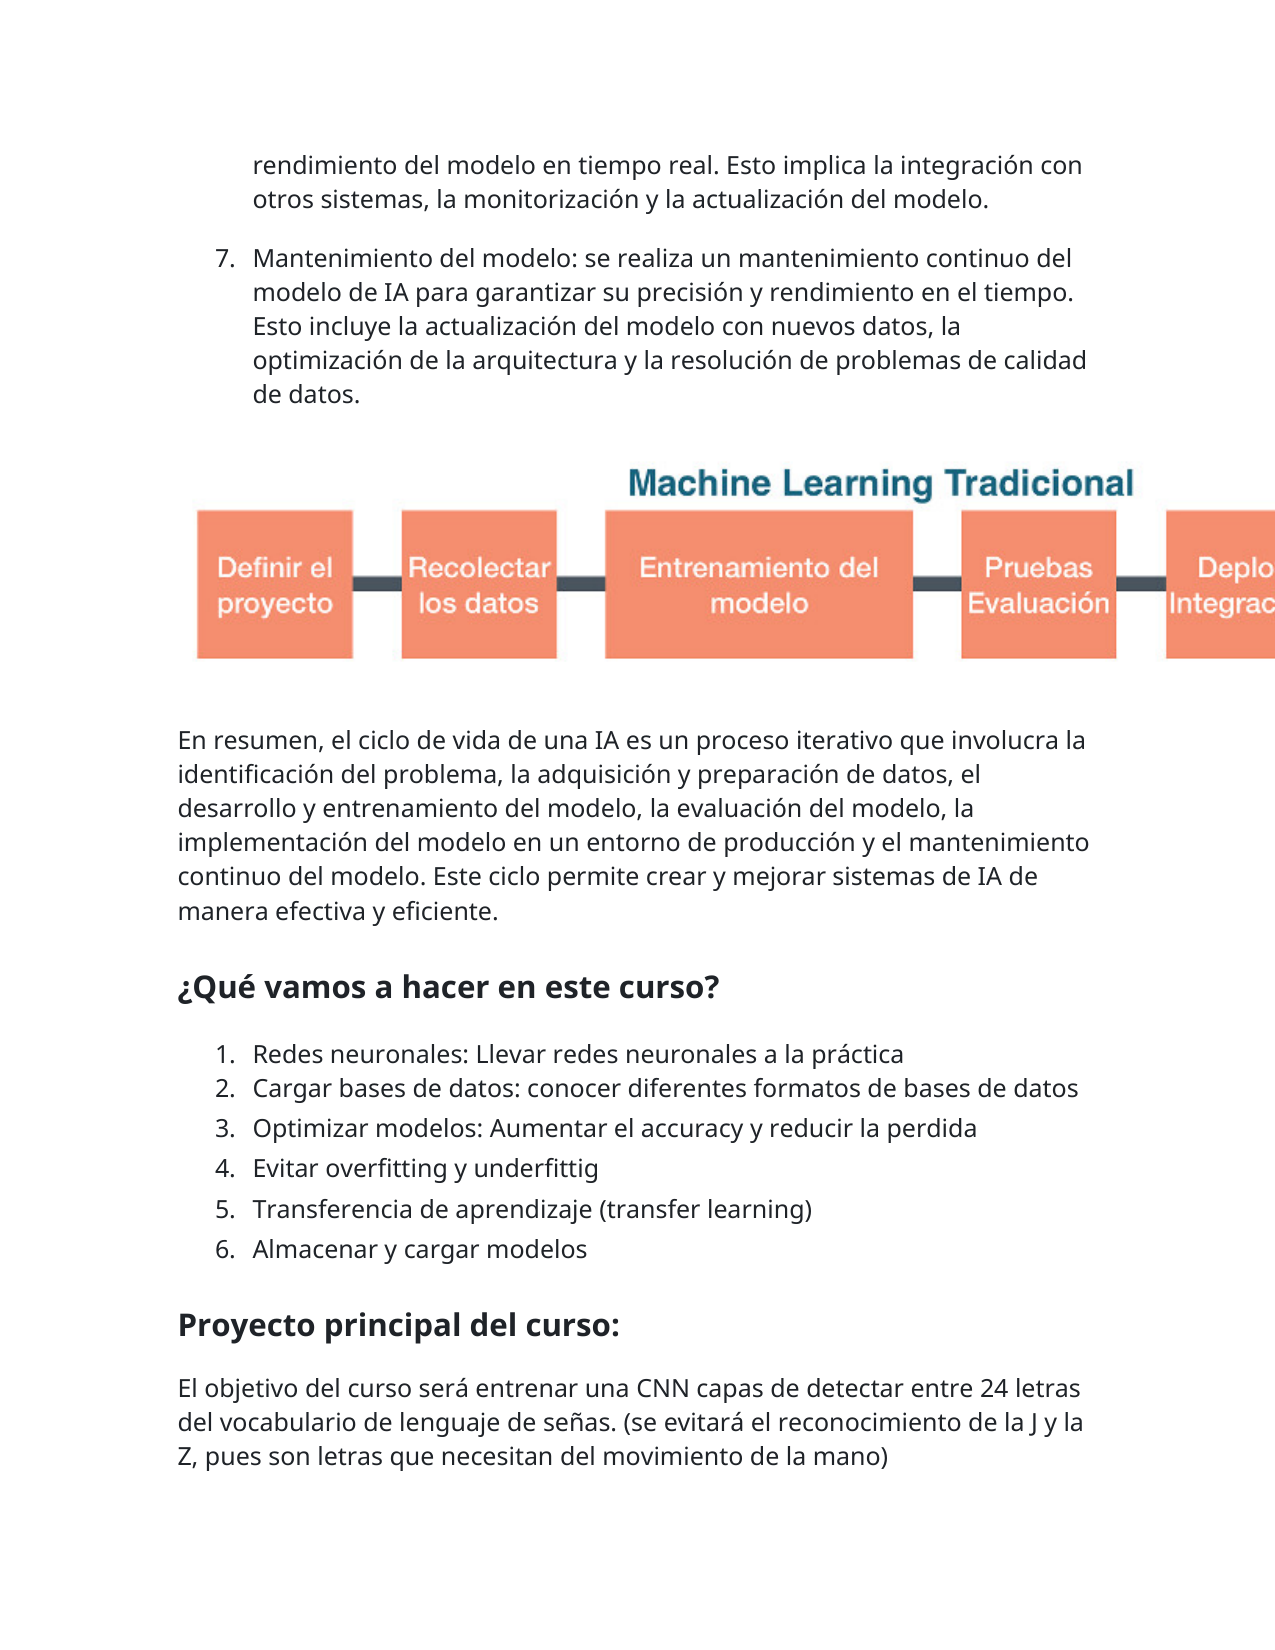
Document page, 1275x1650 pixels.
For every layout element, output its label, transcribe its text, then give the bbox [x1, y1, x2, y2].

picture [177, 436, 1275, 698]
list Transferencia de aprendizaje (transfer learning) [215, 1191, 1098, 1226]
list Mantenimiento del modelo: se realiza un mantenimiento continuo del modelo de IA para garantizar su precisión y rendimiento en el tiempo. Esto incluye la actualización del modelo con nuevos datos, la optimización de la arquitectura y la resolución de problemas de calidad de datos. [215, 241, 1098, 411]
text En resumen, el ciclo de vida de una IA es un proceso iterativo que involucra la identificación del problema, la adquisición y preparación de datos, el desarrollo y entrenamiento del modelo, la evaluación del modelo, la implementación del modelo en un entorno de producción y el mantenimiento continuo del modelo. Este ciclo permite crear y mejorar sistemas de IA de manera efectiva y eficiente. [177, 723, 1098, 927]
text Proyecto principal del curso: [177, 1303, 1098, 1346]
list Evitar overfitting y underfittig [215, 1151, 1098, 1185]
text ¿Qué vamos a hacer en este curso? [177, 965, 1098, 1007]
list Redes neuronales: Llevar redes neuronales a la práctica [215, 1036, 1098, 1071]
list Optimizar modelos: Aumentar el accuracy y reducir la perdida [215, 1111, 1098, 1145]
list Almacenar y cargar modelos [215, 1232, 1098, 1266]
list Cargar bases de datos: conocer diferentes formatos de bases de datos [215, 1071, 1098, 1104]
text El objetivo del curso será entrenar una CNN capas de detectar entre 24 letras del vocabulario de lenguaje de señas. (se evitará el reconocimiento de la J y la Z, pues son letras que necesitan del movimiento de la mano) [177, 1371, 1098, 1473]
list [215, 148, 1098, 216]
